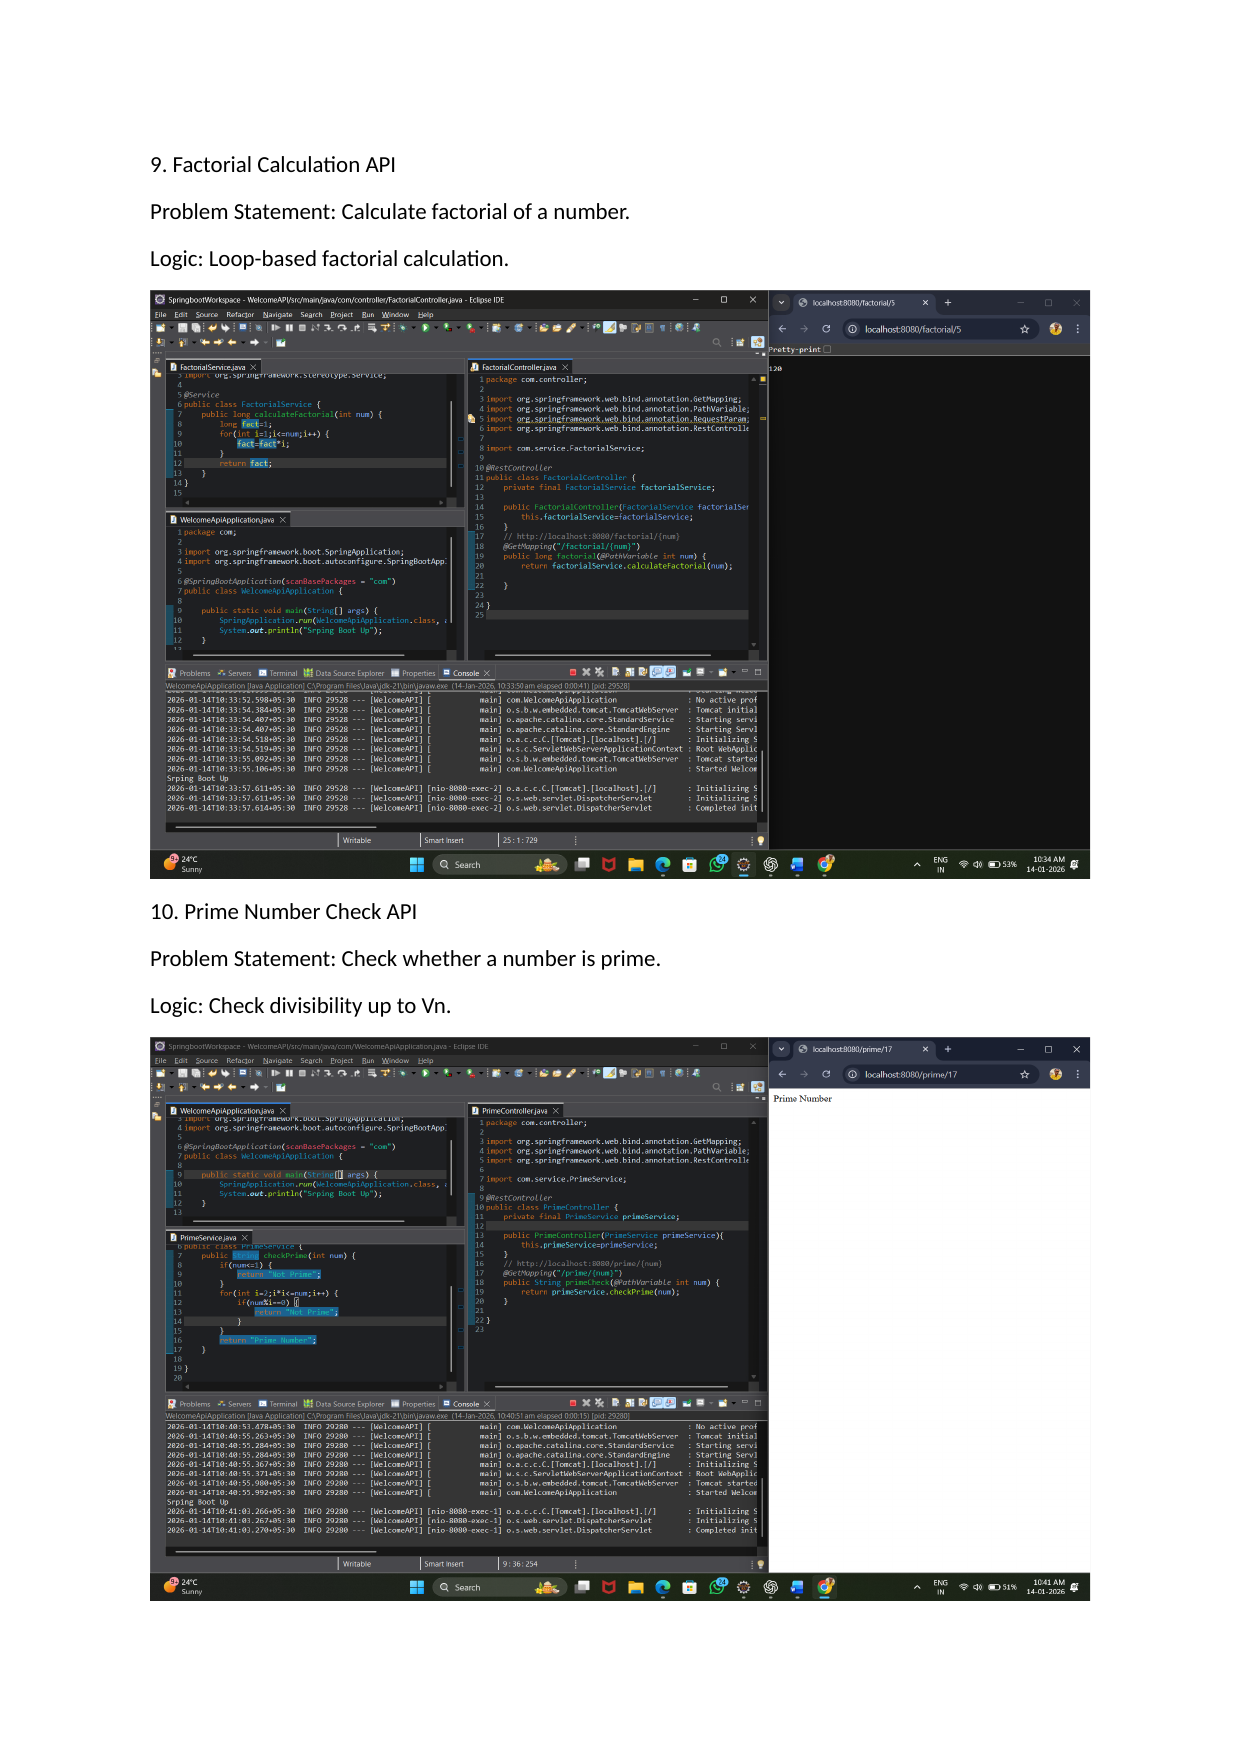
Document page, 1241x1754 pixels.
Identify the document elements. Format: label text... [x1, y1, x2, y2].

picture [150, 1037, 1091, 1601]
text 10. Prime Number Check API [150, 897, 1090, 925]
text Problem Statement: Calculate factorial of a number. [150, 197, 1090, 225]
text Logic: Check divisibility up to Vn. [150, 991, 1090, 1019]
text Logic: Loop-based factorial calculation. [150, 244, 1090, 272]
picture [150, 290, 1091, 879]
text 9. Factorial Calculation API [150, 150, 1090, 178]
text Problem Statement: Check whether a number is prime. [150, 944, 1090, 972]
